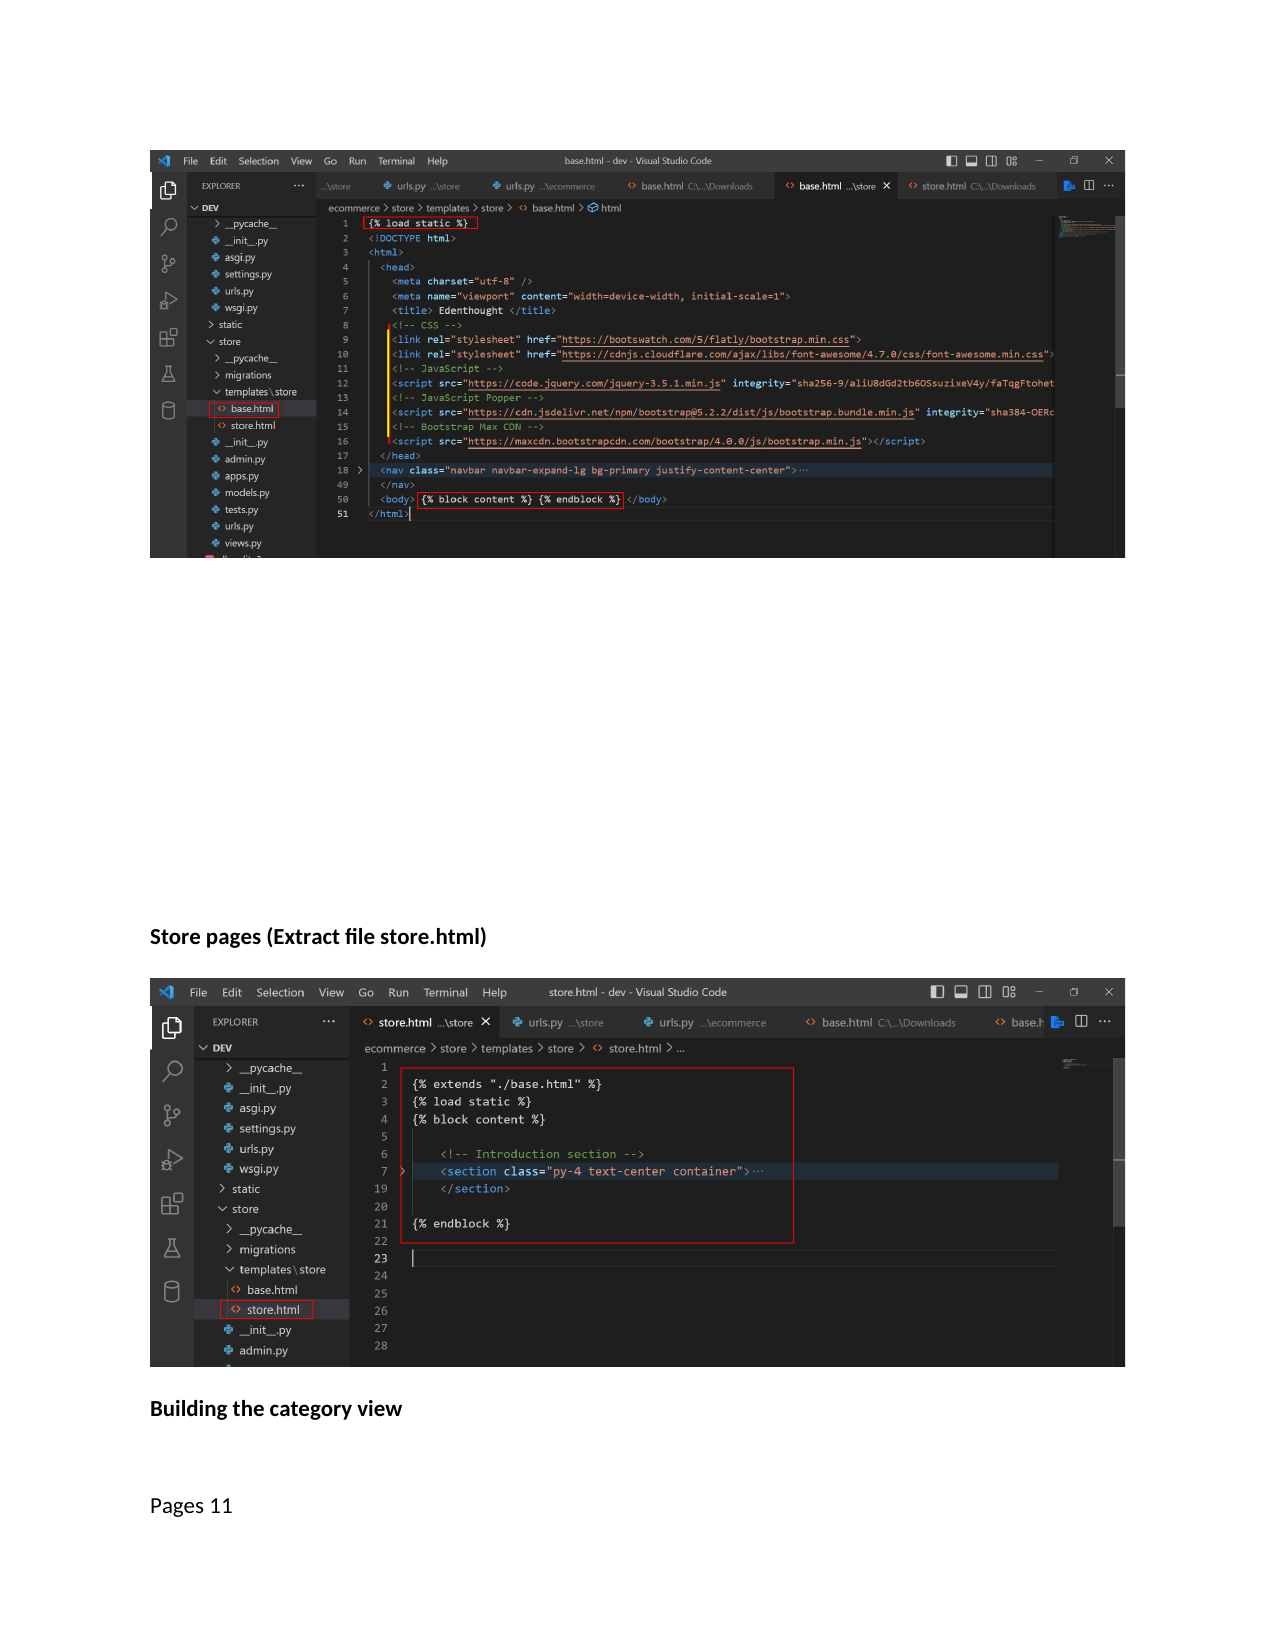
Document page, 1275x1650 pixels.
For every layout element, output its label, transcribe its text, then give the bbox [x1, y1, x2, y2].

text Store pages (Extract file store.html) [150, 922, 1125, 950]
picture [150, 978, 1125, 1367]
picture [150, 150, 1125, 558]
text Building the category view [150, 1394, 1125, 1422]
